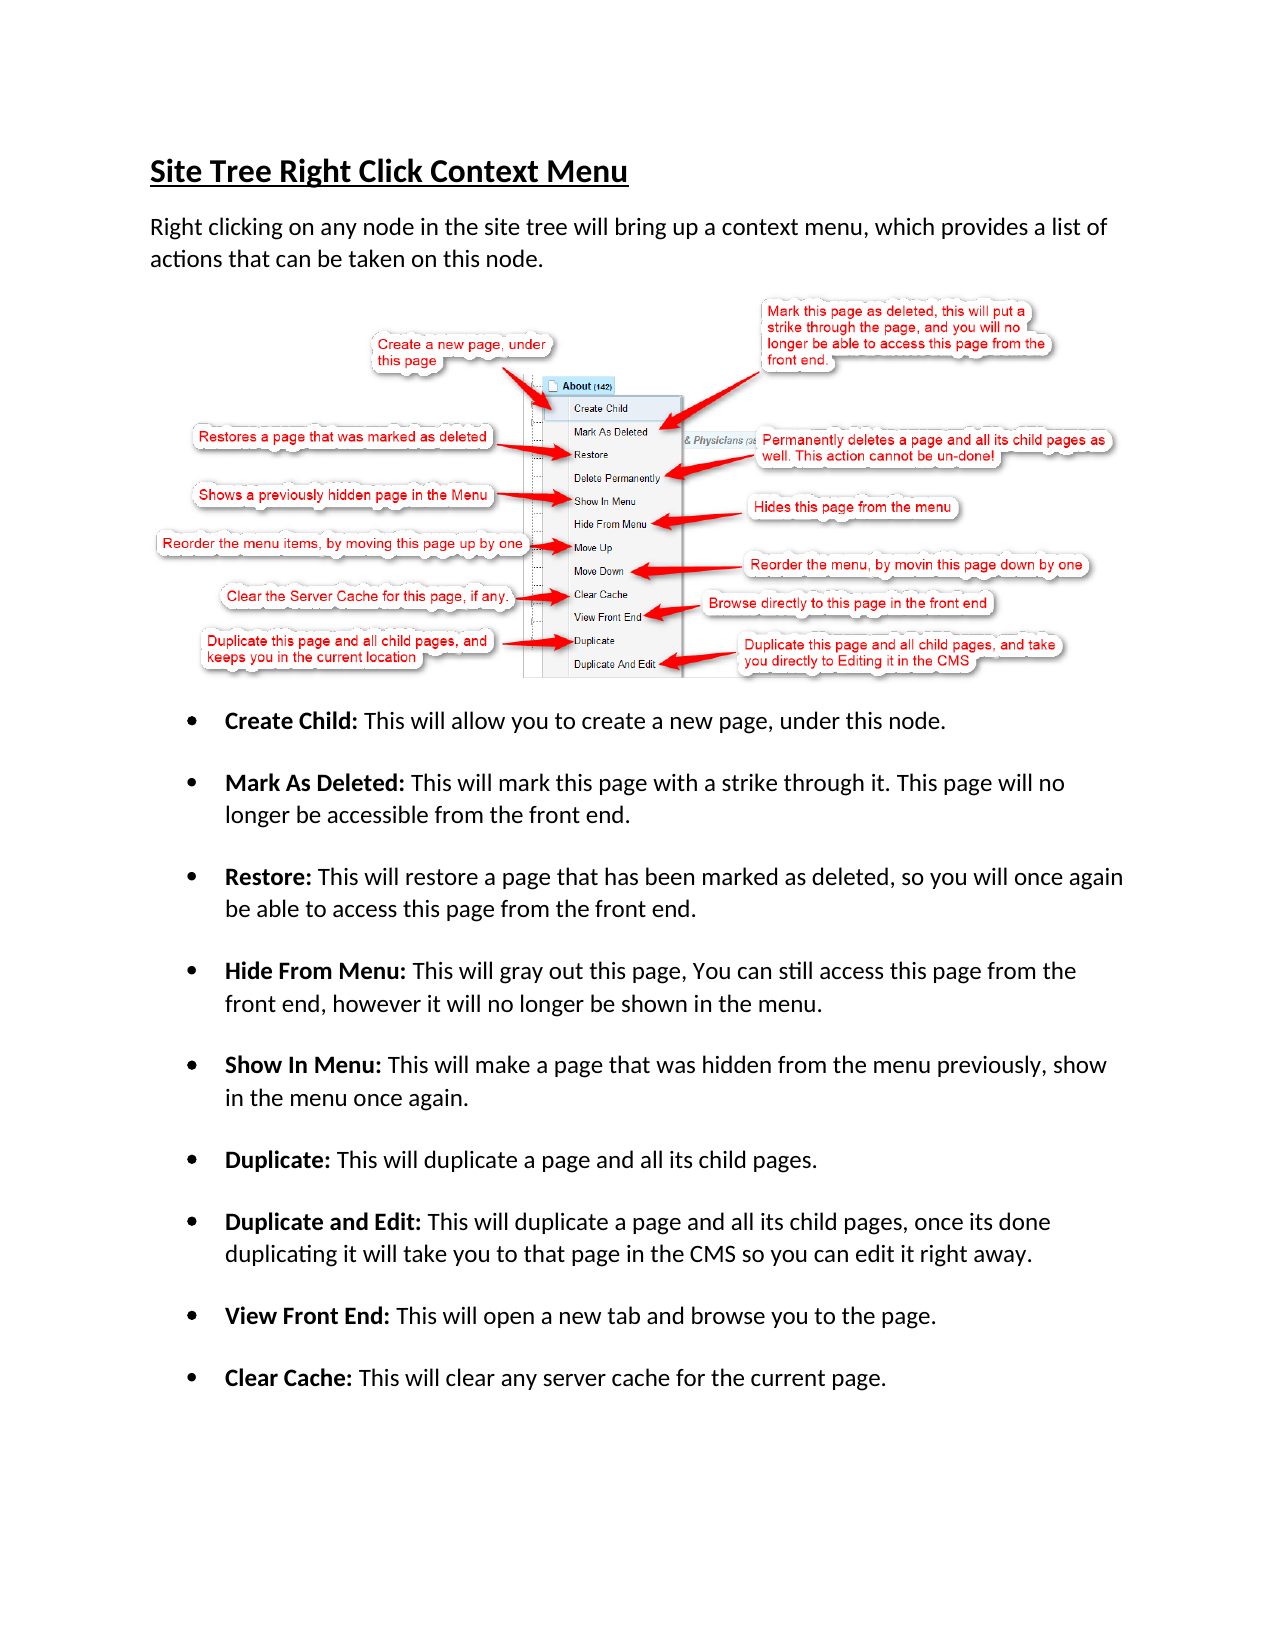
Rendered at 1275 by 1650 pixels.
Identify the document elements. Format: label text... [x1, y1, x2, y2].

list Create Child: This will allow you to create a new page, under this node. [187, 705, 1125, 765]
text Site Tree Right Click Context Menu [150, 150, 1125, 191]
list View Front End: This will open a new tab and browse you to the page. [187, 1300, 1125, 1360]
list Mark As Deleted: This will mark this page with a strike through it. This page will no longer be accessible from the front end. [187, 767, 1125, 859]
list Hide From Menu: This will gray out this page, You can still access this page from the front end, however it will no longer be shown in the menu. [187, 955, 1125, 1048]
list Restore: This will restore a page that has been marked as deleted, so you will once again be able to access this page from the front end. [187, 861, 1125, 954]
text Right clicking on any node in the site tree will bring up a context menu, which provides a list of actions that can be taken on this node. [150, 211, 1125, 274]
list Show In Menu: This will make a page that was hidden from the menu previously, show in the menu once again. [187, 1049, 1125, 1142]
list Duplicate: This will duplicate a page and all its child pages. [187, 1144, 1125, 1204]
picture [150, 293, 1125, 687]
list Clear Cache: This will clear any server cache for the current page. [187, 1362, 1125, 1392]
list Duplicate and Edit: This will duplicate a page and all its child pages, once its done duplicating it will take you to that page in the CMS so you can edit it right away. [187, 1206, 1125, 1298]
